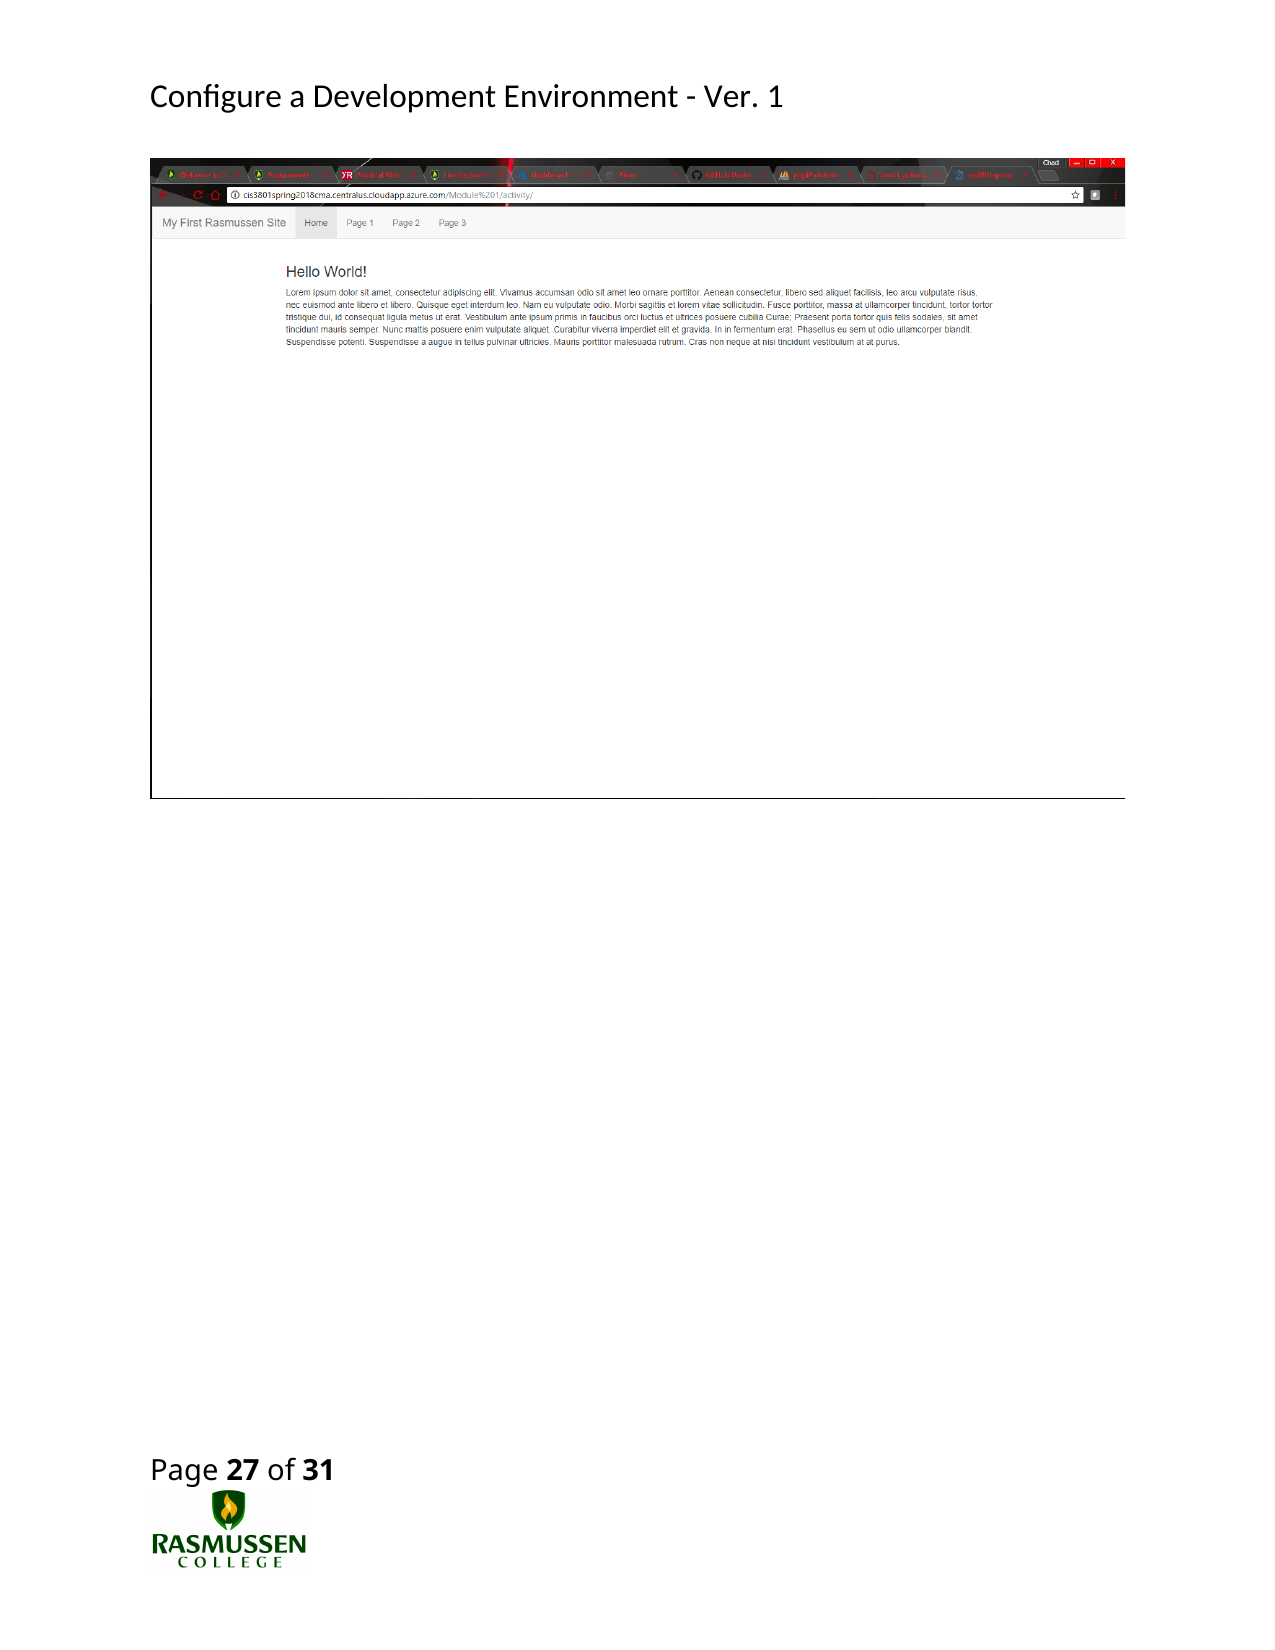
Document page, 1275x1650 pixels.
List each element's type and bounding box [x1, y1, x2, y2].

picture [150, 1488, 310, 1572]
picture [150, 158, 1125, 799]
